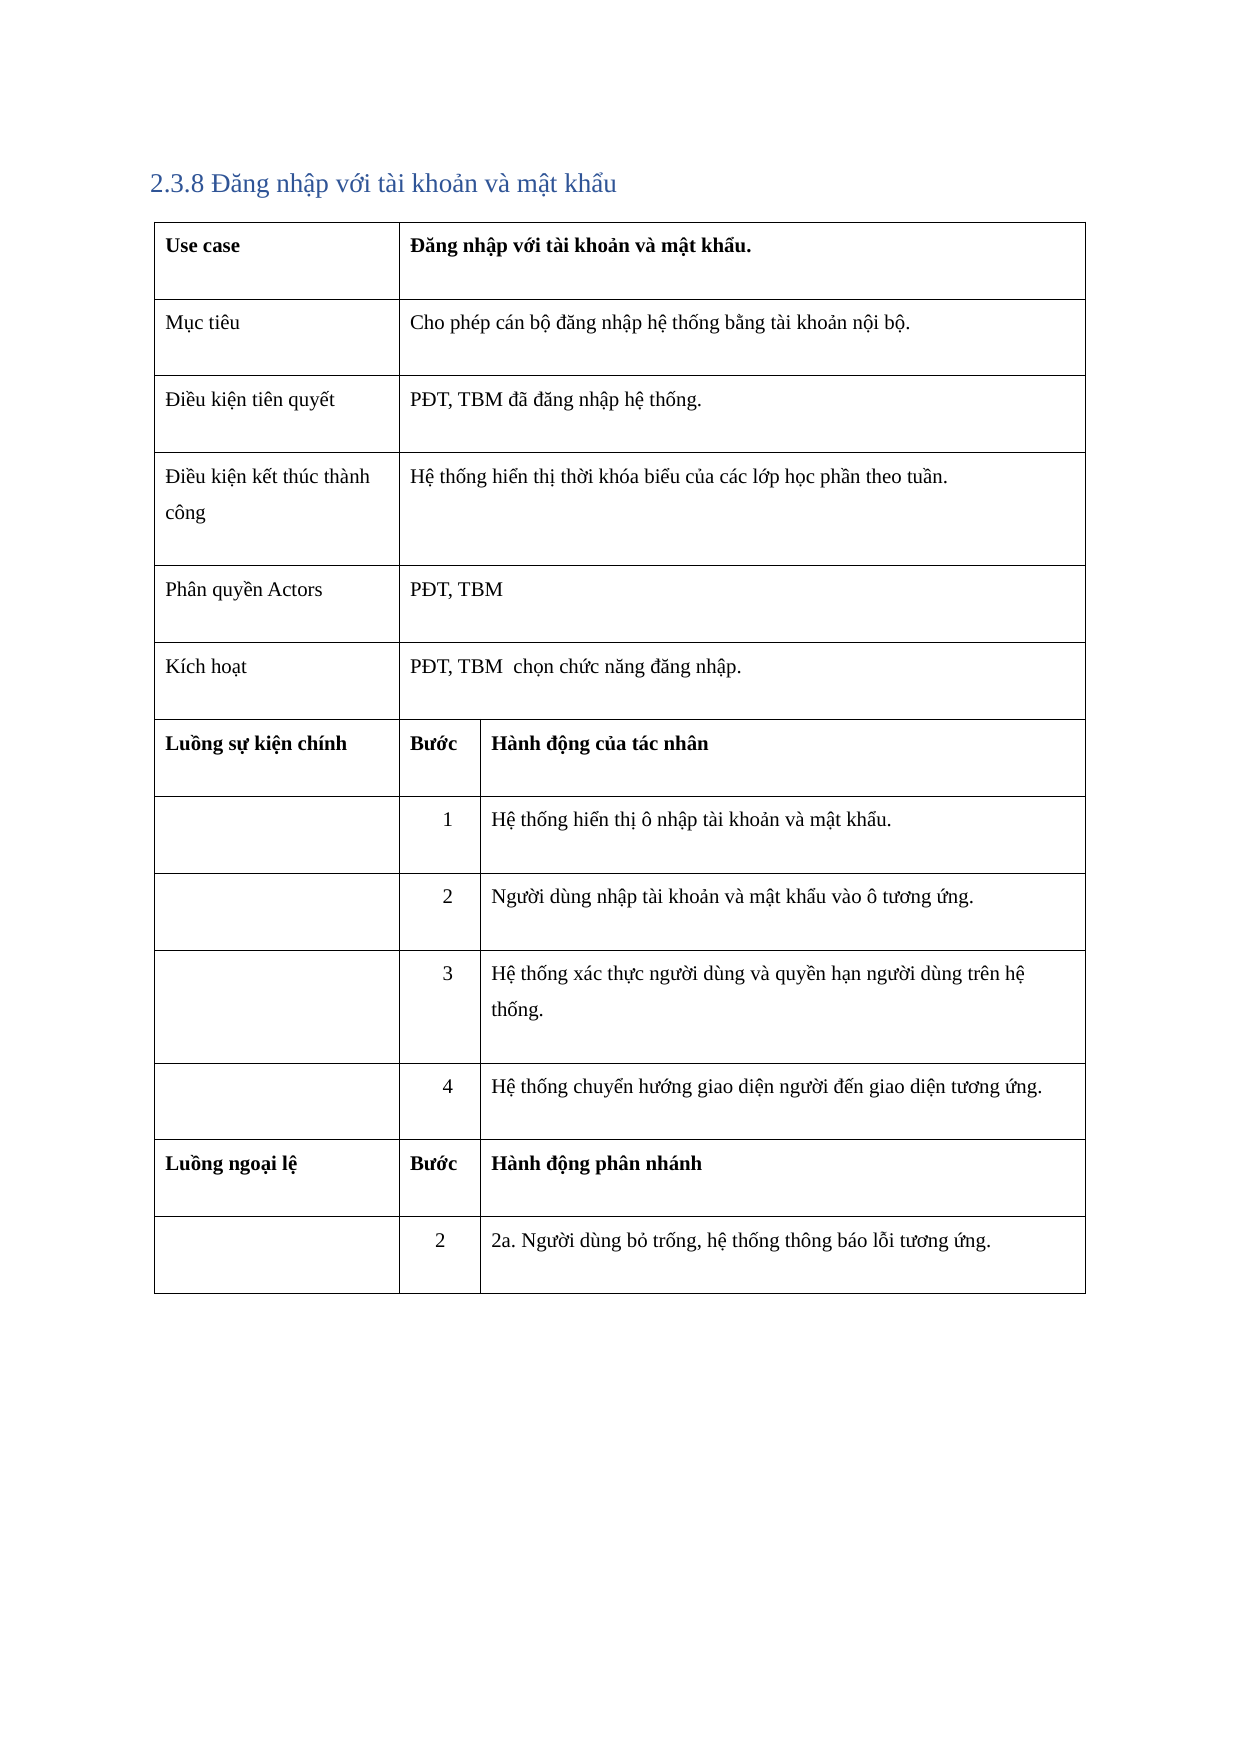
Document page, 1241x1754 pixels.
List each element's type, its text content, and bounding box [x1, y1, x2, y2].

table_cell PĐT, TBM đã đăng nhập hệ thống. [400, 376, 1085, 452]
table_cell Kích hoạt [155, 643, 399, 719]
table_cell Mục tiêu [155, 300, 399, 375]
table_cell Luồng sự kiện chính [155, 720, 399, 796]
table_header Use case [155, 223, 399, 298]
table_cell Hệ thống xác thực người dùng và quyền hạn người dùng trên hệ thống. [481, 951, 1085, 1062]
table_cell [400, 797, 480, 873]
table_cell [400, 1064, 480, 1139]
table_cell Hệ thống hiển thị thời khóa biểu của các lớp học phần theo tuần. [400, 453, 1085, 565]
table_cell Điều kiện kết thúc thành công [155, 453, 399, 565]
table_cell Hành động của tác nhân [481, 720, 1085, 796]
table_cell PĐT, TBM [400, 566, 1085, 642]
table_cell 2a. Người dùng bỏ trống, hệ thống thông báo lỗi tương ứng. [481, 1217, 1085, 1293]
table_cell Điều kiện tiên quyết [155, 376, 399, 452]
table_cell Phân quyền Actors [155, 566, 399, 642]
table_cell PĐT, TBM chọn chức năng đăng nhập. [400, 643, 1085, 719]
table_cell 2 [400, 1217, 480, 1293]
table_cell Hệ thống chuyển hướng giao diện người đến giao diện tương ứng. [481, 1064, 1085, 1139]
table_header Đăng nhập với tài khoản và mật khẩu. [400, 223, 1085, 298]
table_cell [400, 874, 480, 949]
table_cell Người dùng nhập tài khoản và mật khẩu vào ô tương ứng. [481, 874, 1085, 949]
table_cell Bước [400, 1140, 480, 1216]
table_cell Cho phép cán bộ đăng nhập hệ thống bằng tài khoản nội bộ. [400, 300, 1085, 375]
table_cell [400, 951, 480, 1062]
table_cell [155, 1217, 399, 1293]
table_cell Luồng ngoại lệ [155, 1140, 399, 1216]
table_cell [155, 874, 399, 949]
table_cell [155, 951, 399, 1062]
table_cell [155, 1064, 399, 1139]
table_cell Hệ thống hiển thị ô nhập tài khoản và mật khẩu. [481, 797, 1085, 873]
table_cell Bước [400, 720, 480, 796]
table_cell [155, 797, 399, 873]
table_cell Hành động phân nhánh [481, 1140, 1085, 1216]
subtitle 2.3.8 Đăng nhập với tài khoản và mật khẩu [150, 167, 1090, 198]
